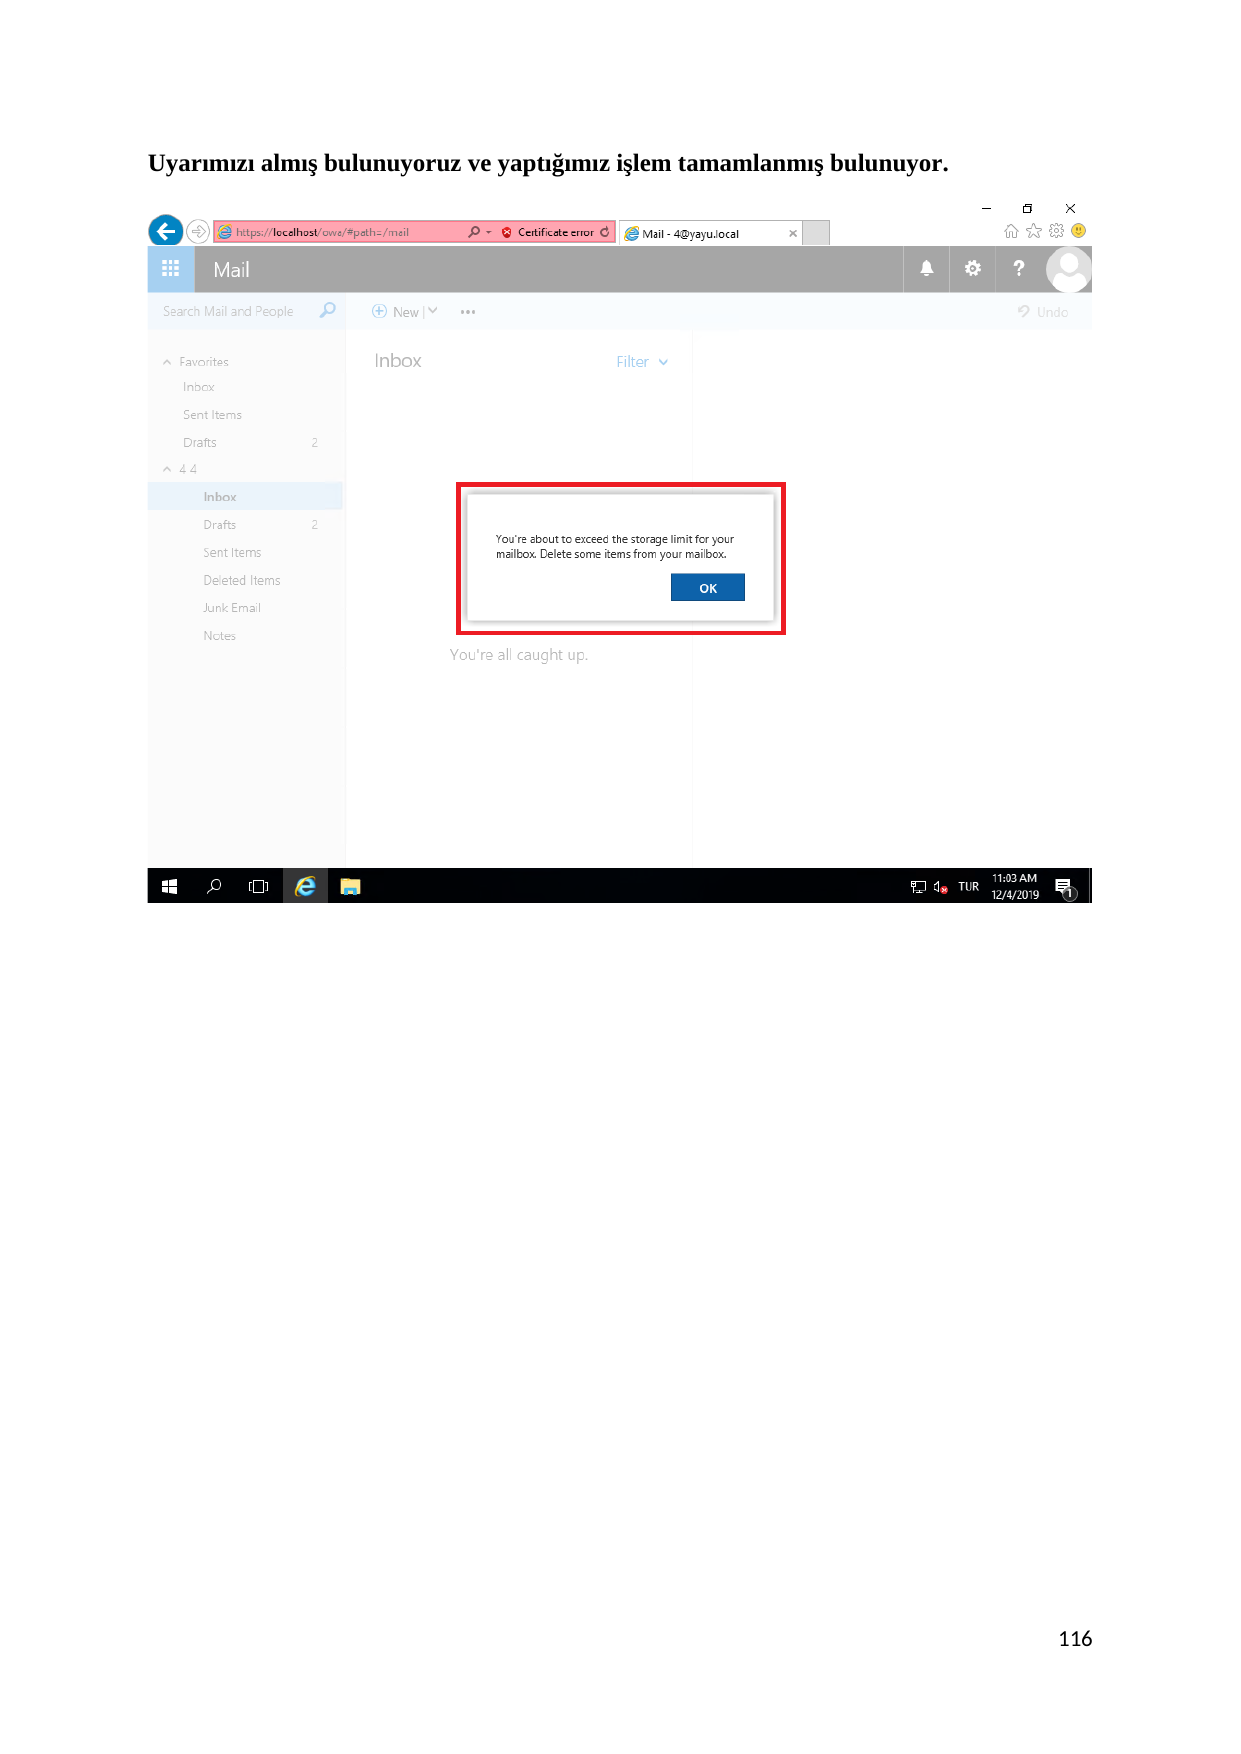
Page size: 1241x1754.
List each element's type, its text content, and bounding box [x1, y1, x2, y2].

picture [147, 195, 1092, 903]
text Uyarımızı almış bulunuyoruz ve yaptığımız işlem tamamlanmış bulunuyor. [148, 148, 1093, 176]
